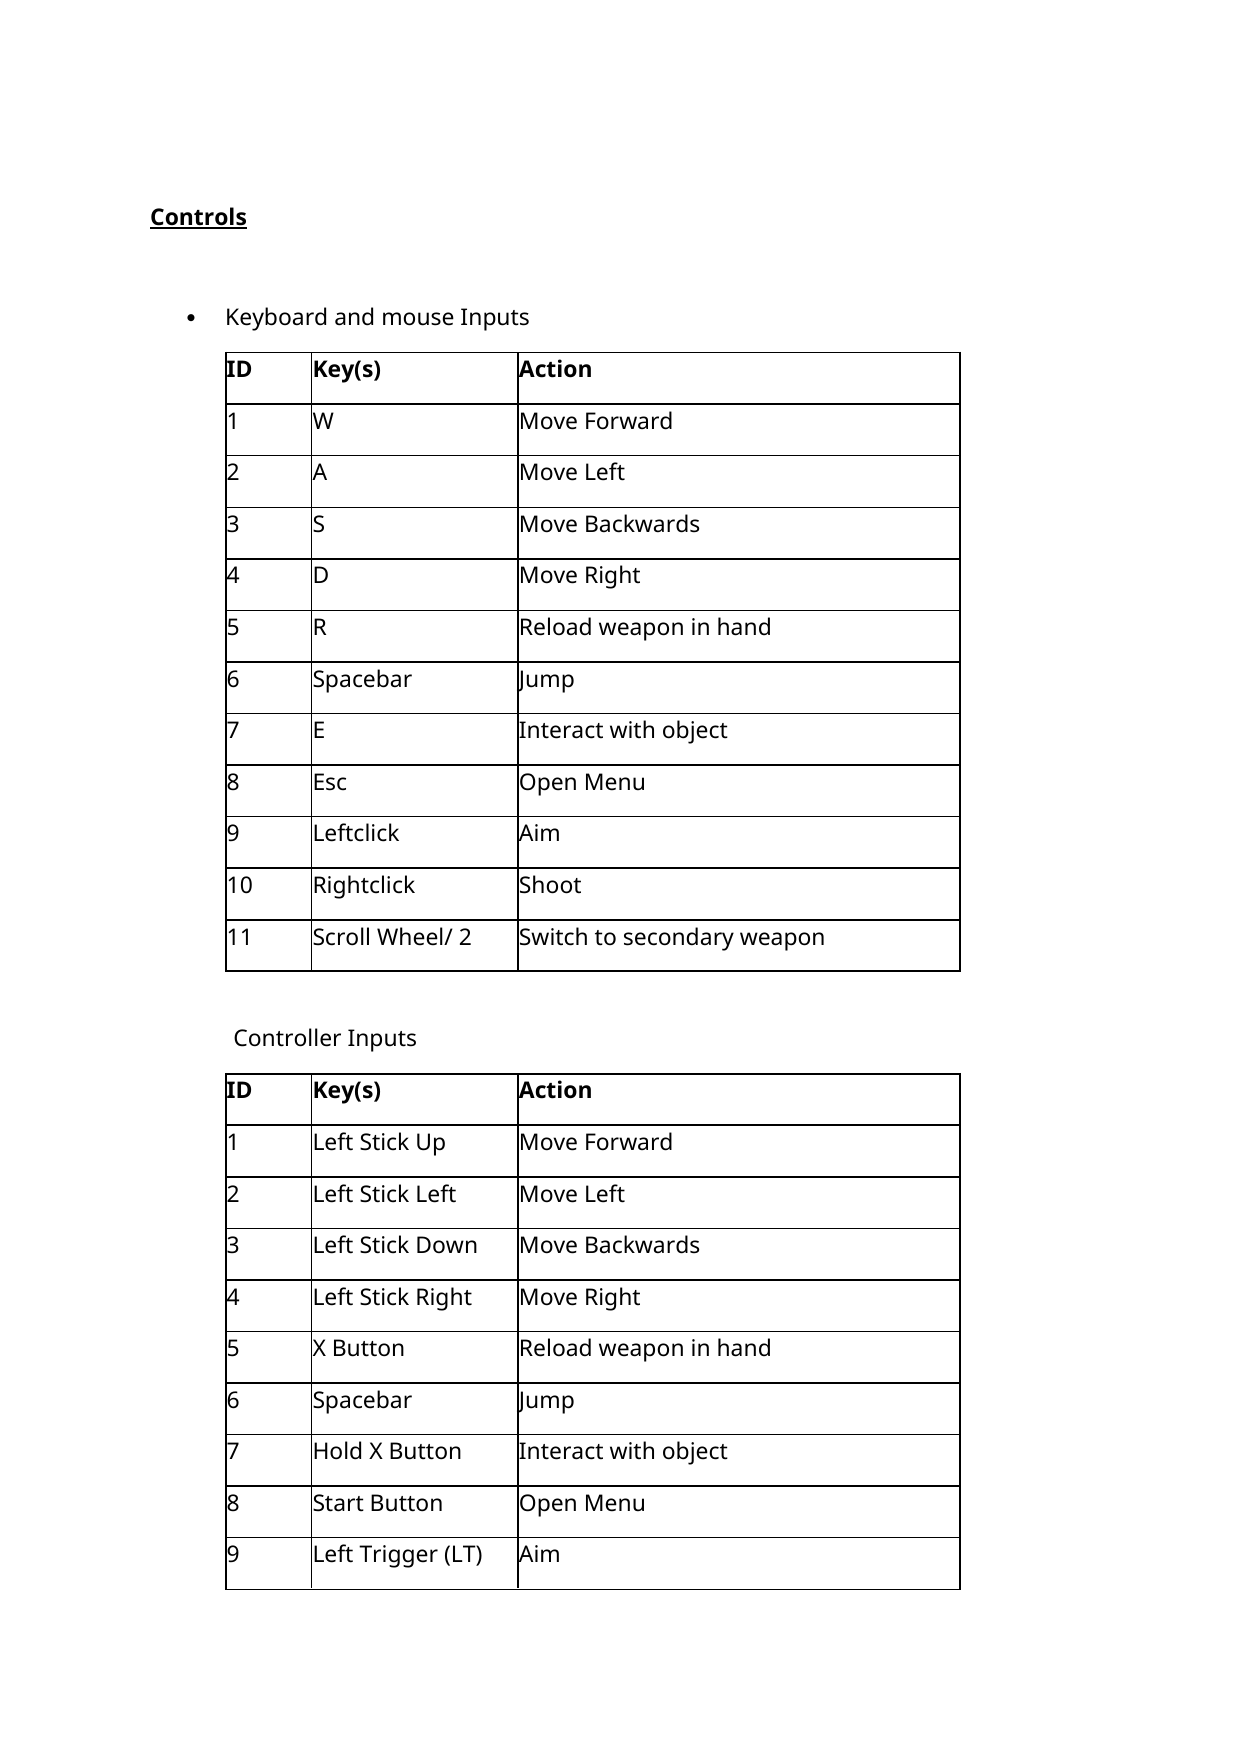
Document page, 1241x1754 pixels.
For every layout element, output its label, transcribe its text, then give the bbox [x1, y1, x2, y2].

table_cell Jump [519, 663, 959, 713]
table_cell Reload weapon in hand [519, 1332, 959, 1382]
table_cell D [312, 560, 517, 609]
table_cell Move Backwards [519, 1229, 959, 1279]
table_cell Spacebar [312, 1384, 517, 1434]
table_cell Move Forward [519, 405, 959, 455]
table_cell Interact with object [519, 1435, 959, 1485]
table_cell Left Stick Left [312, 1178, 517, 1227]
table_cell Aim [519, 817, 959, 867]
table_cell E [312, 714, 517, 764]
table_cell Shoot [519, 869, 959, 919]
table_header Action [519, 1075, 959, 1124]
table_cell S [312, 508, 517, 558]
table_cell 6 [227, 1384, 311, 1434]
table_cell 8 [227, 766, 311, 816]
table_cell 2 [227, 1178, 311, 1227]
table_header ID [227, 353, 311, 403]
table_cell Aim [519, 1538, 959, 1588]
table_cell 2 [227, 456, 311, 506]
table_cell Leftclick [312, 817, 517, 867]
table_cell 6 [227, 663, 311, 713]
text Controller Inputs [150, 1022, 1090, 1054]
table_cell 4 [227, 560, 311, 609]
table_cell Left Stick Up [312, 1126, 517, 1176]
table_cell Scroll Wheel/ 2 [312, 921, 517, 970]
table_cell 4 [227, 1281, 311, 1331]
table_cell Interact with object [519, 714, 959, 764]
table_cell 11 [227, 921, 311, 970]
table_cell Start Button [312, 1487, 517, 1537]
table_cell Switch to secondary weapon [519, 921, 959, 970]
table_cell 9 [227, 1538, 311, 1588]
table_header Key(s) [312, 1075, 517, 1124]
table_cell 1 [227, 1126, 311, 1176]
table_cell X Button [312, 1332, 517, 1382]
table_cell Move Forward [519, 1126, 959, 1176]
table_cell Esc [312, 766, 517, 816]
table_cell Left Stick Down [312, 1229, 517, 1279]
table_cell Open Menu [519, 766, 959, 816]
table_cell 8 [227, 1487, 311, 1537]
table_cell Jump [519, 1384, 959, 1434]
table_cell Move Left [519, 456, 959, 506]
table_cell 5 [227, 611, 311, 661]
table_cell Move Right [519, 1281, 959, 1331]
table_cell Left Trigger (LT) [312, 1538, 517, 1588]
table_cell 5 [227, 1332, 311, 1382]
table_header Action [519, 353, 959, 403]
table_cell 3 [227, 1229, 311, 1279]
table_cell Left Stick Right [312, 1281, 517, 1331]
table_cell 10 [227, 869, 311, 919]
table_cell Reload weapon in hand [519, 611, 959, 661]
table_cell Move Right [519, 560, 959, 609]
table_cell Open Menu [519, 1487, 959, 1537]
table_cell 7 [227, 714, 311, 764]
table_cell Move Backwards [519, 508, 959, 558]
table_cell Spacebar [312, 663, 517, 713]
table_cell W [312, 405, 517, 455]
table_cell Hold X Button [312, 1435, 517, 1485]
table_cell 3 [227, 508, 311, 558]
table_cell 7 [227, 1435, 311, 1485]
table_cell 1 [227, 405, 311, 455]
text Controls [150, 200, 1090, 232]
table_cell Rightclick [312, 869, 517, 919]
table_cell R [312, 611, 517, 661]
list Keyboard and mouse Inputs [187, 301, 1090, 332]
table_cell A [312, 456, 517, 506]
table_cell 9 [227, 817, 311, 867]
table_header Key(s) [312, 353, 517, 403]
table_cell Move Left [519, 1178, 959, 1227]
table_header ID [227, 1075, 311, 1124]
